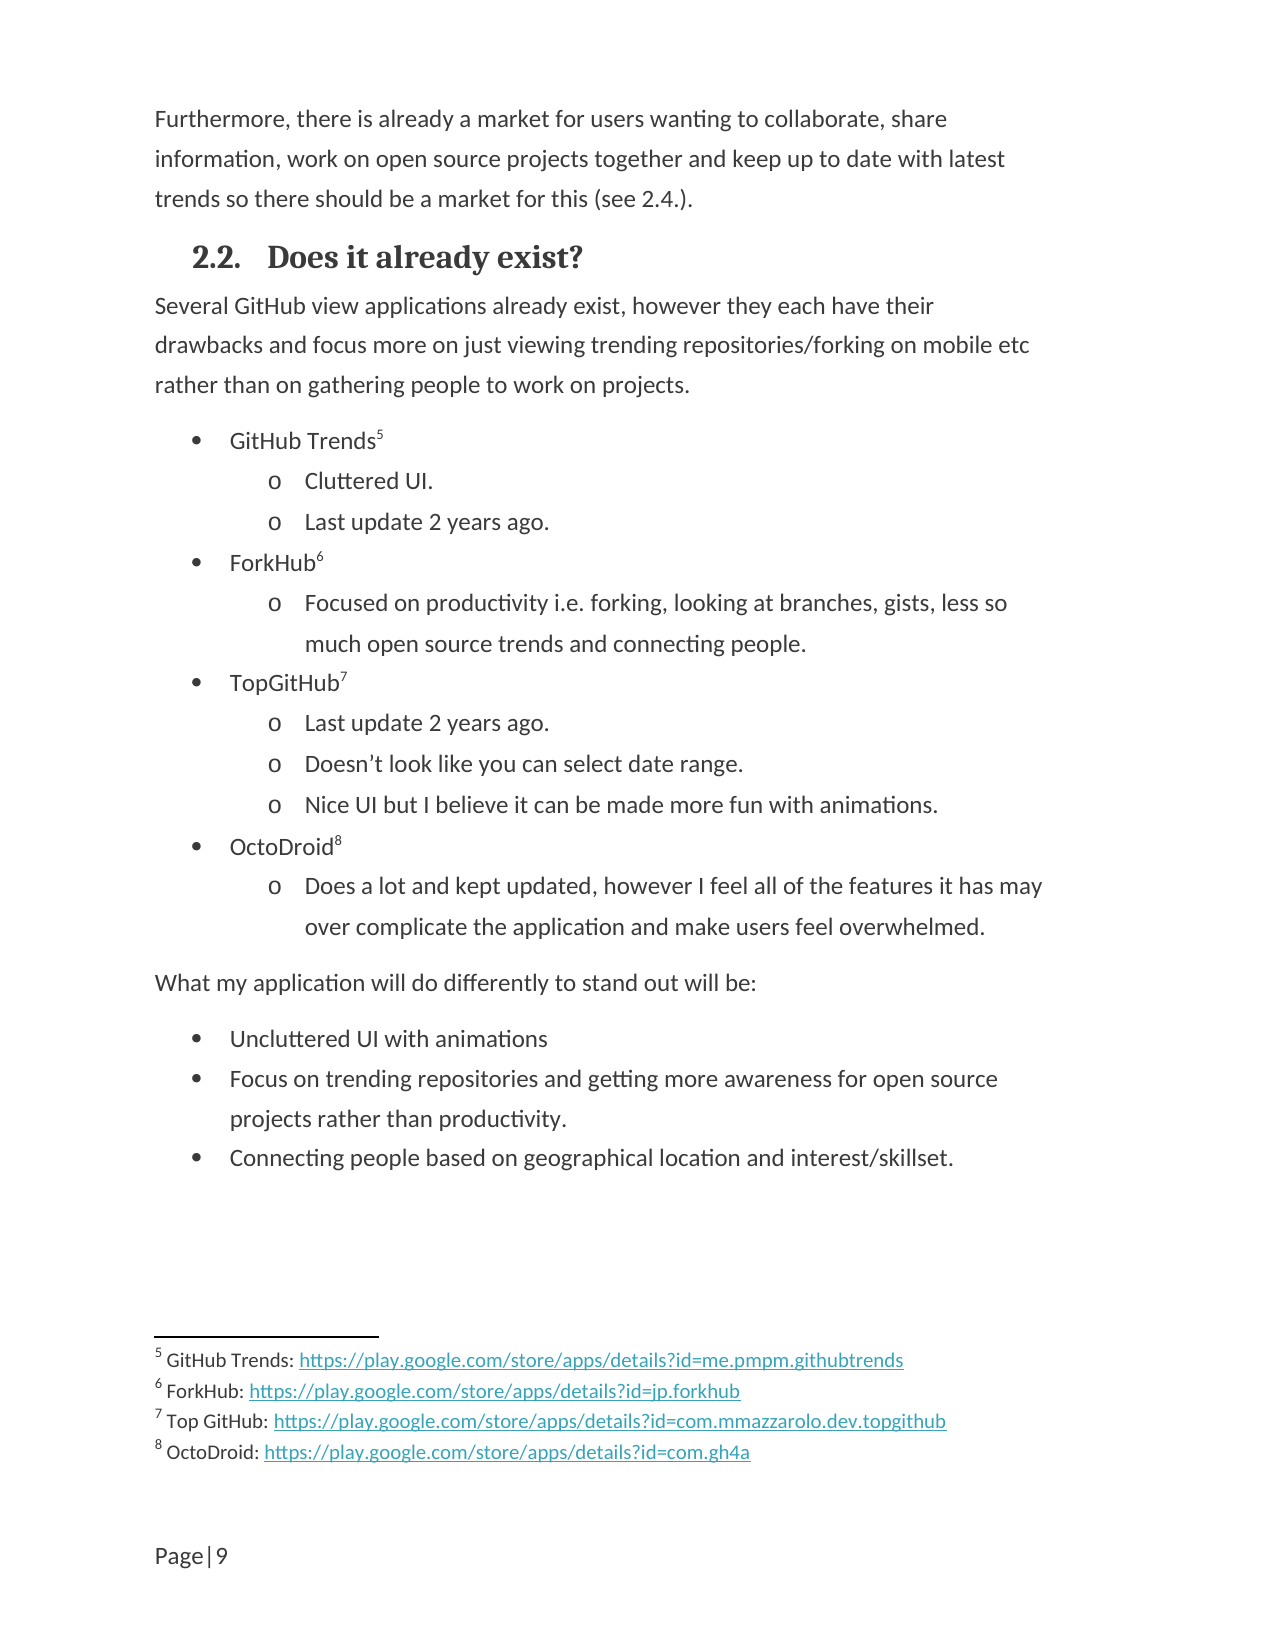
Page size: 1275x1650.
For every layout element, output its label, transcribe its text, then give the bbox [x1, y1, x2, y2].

list TopGitHub [192, 667, 1048, 698]
list Uncluttered UI with animations [192, 1023, 1048, 1054]
text Several GitHub view applications already exist, however they each have their drawbacks and focus more on just viewing trending repositories/forking on mobile etc rather than on gathering people to work on projects. [154, 290, 1048, 399]
list Focus on trending repositories and getting more awareness for open source projects rather than productivity. [192, 1063, 1048, 1133]
list ForkHub [192, 547, 1048, 578]
list Connecting people based on geographical location and interest/skillset. [192, 1142, 1048, 1173]
text What my application will do differently to stand out will be: [154, 967, 1048, 998]
list Does a lot and kept updated, however I feel all of the features it has may over complicate the application and make users feel overwhelmed. [267, 870, 1048, 942]
list Focused on productivity i.e. forking, looking at branches, gists, less so much open source trends and connecting people. [267, 587, 1048, 658]
list Last update 2 years ago. [267, 707, 1048, 739]
text Furthermore, there is already a market for users wanting to collaborate, share information, work on open source projects together and keep up to date with latest trends so there should be a market for this (see 2.4.). [154, 103, 1048, 213]
list Nice UI but I believe it can be made more fun with animations. [267, 789, 1048, 821]
list GitHub Trends [192, 425, 1048, 456]
list Cluttered UI. [267, 465, 1048, 497]
list Last update 2 years ago. [267, 506, 1048, 538]
list Doesn’t look like you can select date range. [267, 748, 1048, 780]
subtitle Does it already exist? [192, 239, 1048, 277]
list OctoDroid [192, 831, 1048, 861]
